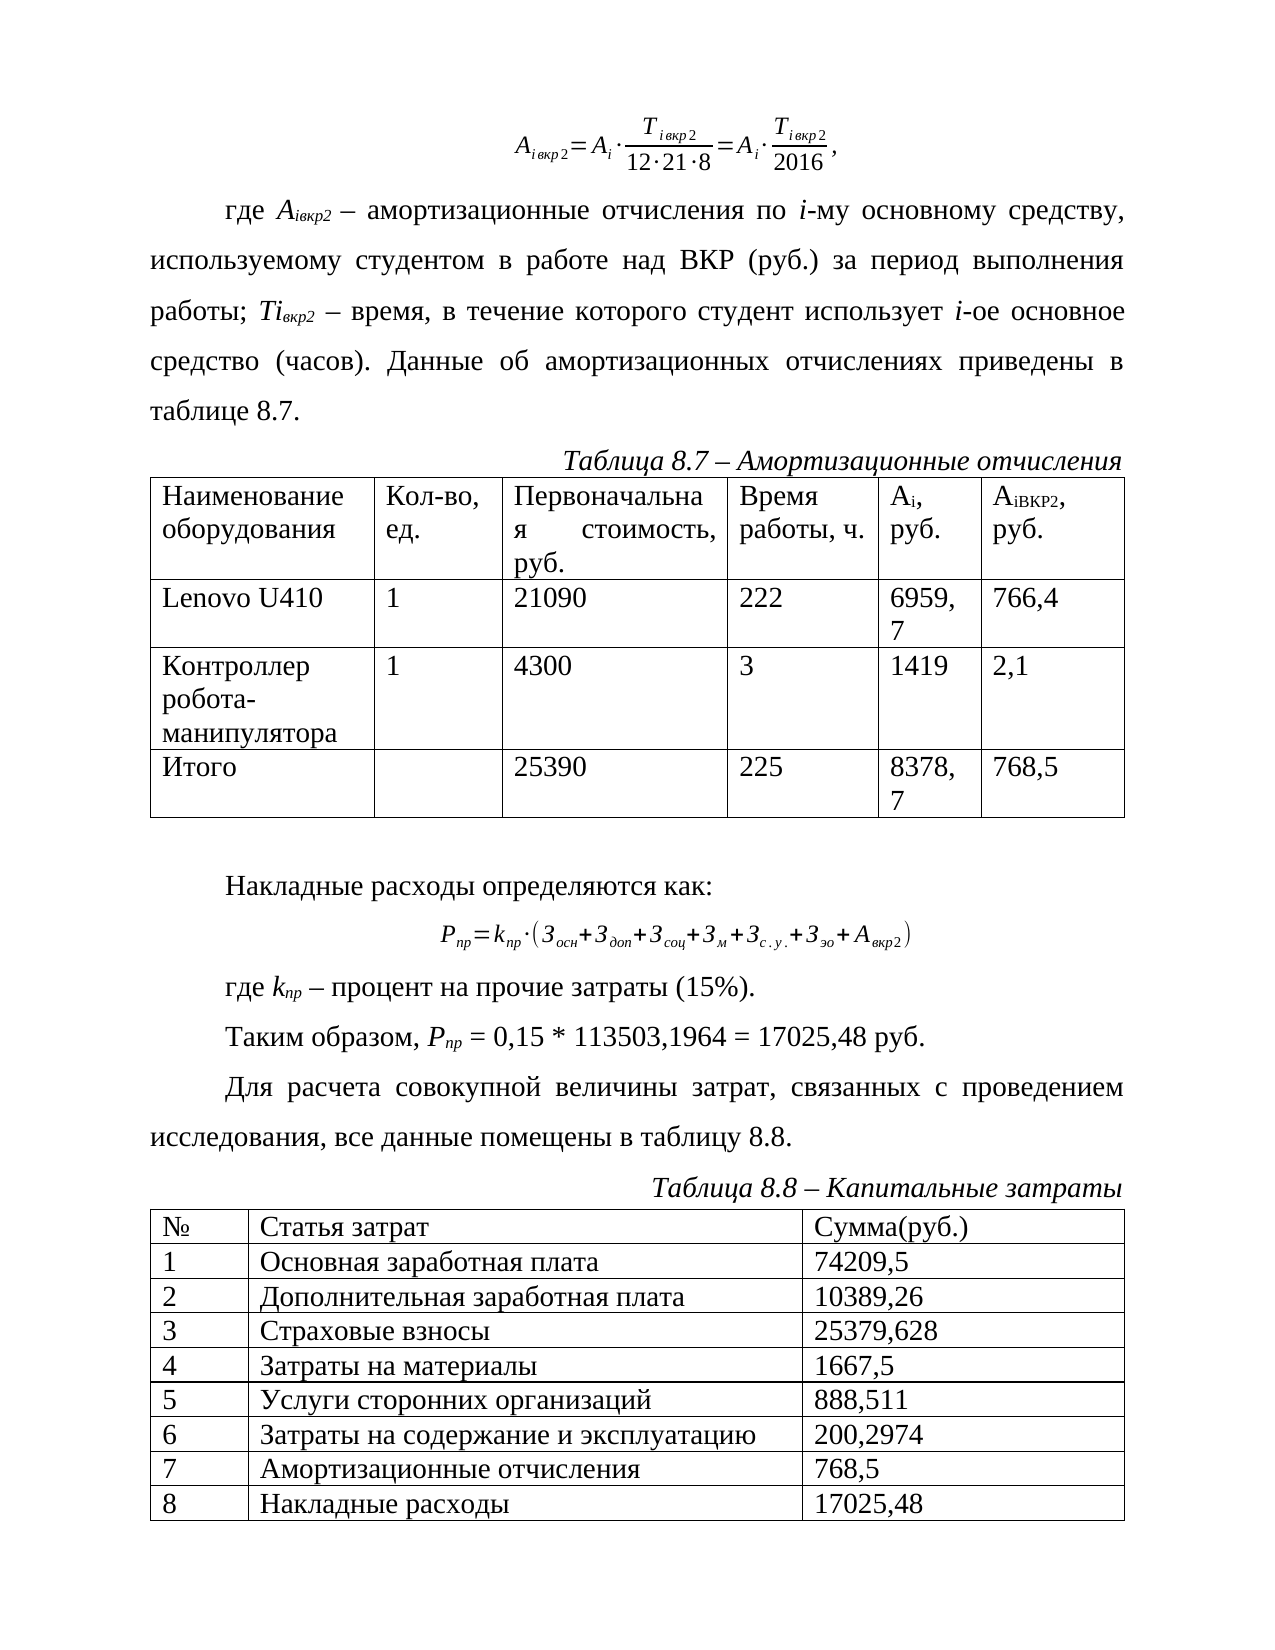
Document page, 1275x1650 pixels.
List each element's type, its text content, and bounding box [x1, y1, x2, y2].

table_cell 10389,26 [803, 1279, 1124, 1312]
table_cell 4 [151, 1348, 248, 1381]
table_cell 2,1 [982, 648, 1124, 748]
table_cell 8 [151, 1486, 248, 1520]
table_header № [151, 1210, 248, 1243]
table_cell Услуги сторонних организаций [249, 1383, 802, 1416]
text где Aiвкр2 – амортизационные отчисления по i-му основному средству, используемому студентом в работе над ВКР (руб.) за период выполнения работы; Tiвкр2 – время, в течение которого студент использует i-ое основное средство (часов). Данные об амортизационных отчислениях приведены в таблице 8.7. [150, 192, 1125, 427]
table_cell 1 [375, 580, 502, 647]
table_cell 1419 [879, 648, 981, 748]
table_cell 17025,48 [803, 1486, 1124, 1520]
table_cell 3 [151, 1313, 248, 1347]
table_cell Lenovo U410 [151, 580, 374, 647]
text Таблица 8.7 – Амортизационные отчисления [150, 443, 1125, 477]
table_header Первоначальная стоимость, руб. [503, 478, 727, 579]
table_cell 8378,7 [879, 750, 981, 817]
text где kпр – процент на прочие затраты (15%). [150, 969, 1125, 1002]
table_cell 25390 [503, 750, 727, 817]
table_cell Накладные расходы [249, 1486, 802, 1520]
table_cell 1667,5 [803, 1348, 1124, 1381]
table_cell 225 [728, 750, 878, 817]
table_cell 200,2974 [803, 1417, 1124, 1451]
text Таким образом, Рпр = 0,15 * 113503,1964 = 17025,48 руб. [150, 1019, 1125, 1052]
text Для расчета совокупной величины затрат, связанных с проведением исследования, все данные помещены в таблицу 8.8. [150, 1069, 1125, 1153]
table_cell 2 [151, 1279, 248, 1312]
table_cell 222 [728, 580, 878, 647]
table_cell 768,5 [982, 750, 1124, 817]
table_cell [375, 750, 502, 817]
table_cell Итого [151, 750, 374, 817]
table_header Наименование оборудования [151, 478, 374, 579]
table_cell Дополнительная заработная плата [249, 1279, 802, 1312]
table_cell Основная заработная плата [249, 1244, 802, 1278]
text Таблица 8.8 – Капитальные затраты [150, 1170, 1125, 1203]
table_cell 6959,7 [879, 580, 981, 647]
table_cell Затраты на содержание и эксплуатацию [249, 1417, 802, 1451]
table_cell 3 [728, 648, 878, 748]
table_header Статья затрат [249, 1210, 802, 1243]
table_header Кол-во, ед. [375, 478, 502, 579]
table_cell 25379,628 [803, 1313, 1124, 1347]
table_cell 768,5 [803, 1452, 1124, 1485]
table_cell 5 [151, 1383, 248, 1416]
text Накладные расходы определяются как: [150, 868, 1125, 902]
table_cell 1 [151, 1244, 248, 1278]
table_cell Страховые взносы [249, 1313, 802, 1347]
table_header Сумма(руб.) [803, 1210, 1124, 1243]
table_cell 74209,5 [803, 1244, 1124, 1278]
table_cell 4300 [503, 648, 727, 748]
table_cell Контроллер робота-манипулятора [151, 648, 374, 748]
table_cell Амортизационные отчисления [249, 1452, 802, 1485]
table_cell 6 [151, 1417, 248, 1451]
table_cell 1 [375, 648, 502, 748]
table_cell 21090 [503, 580, 727, 647]
table_cell 766,4 [982, 580, 1124, 647]
table_cell 7 [151, 1452, 248, 1485]
table_header Ai, руб. [879, 478, 981, 579]
table_header AiВКР2, руб. [982, 478, 1124, 579]
table_cell 888,511 [803, 1383, 1124, 1416]
table_header Время работы, ч. [728, 478, 878, 579]
table_cell Затраты на материалы [249, 1348, 802, 1381]
